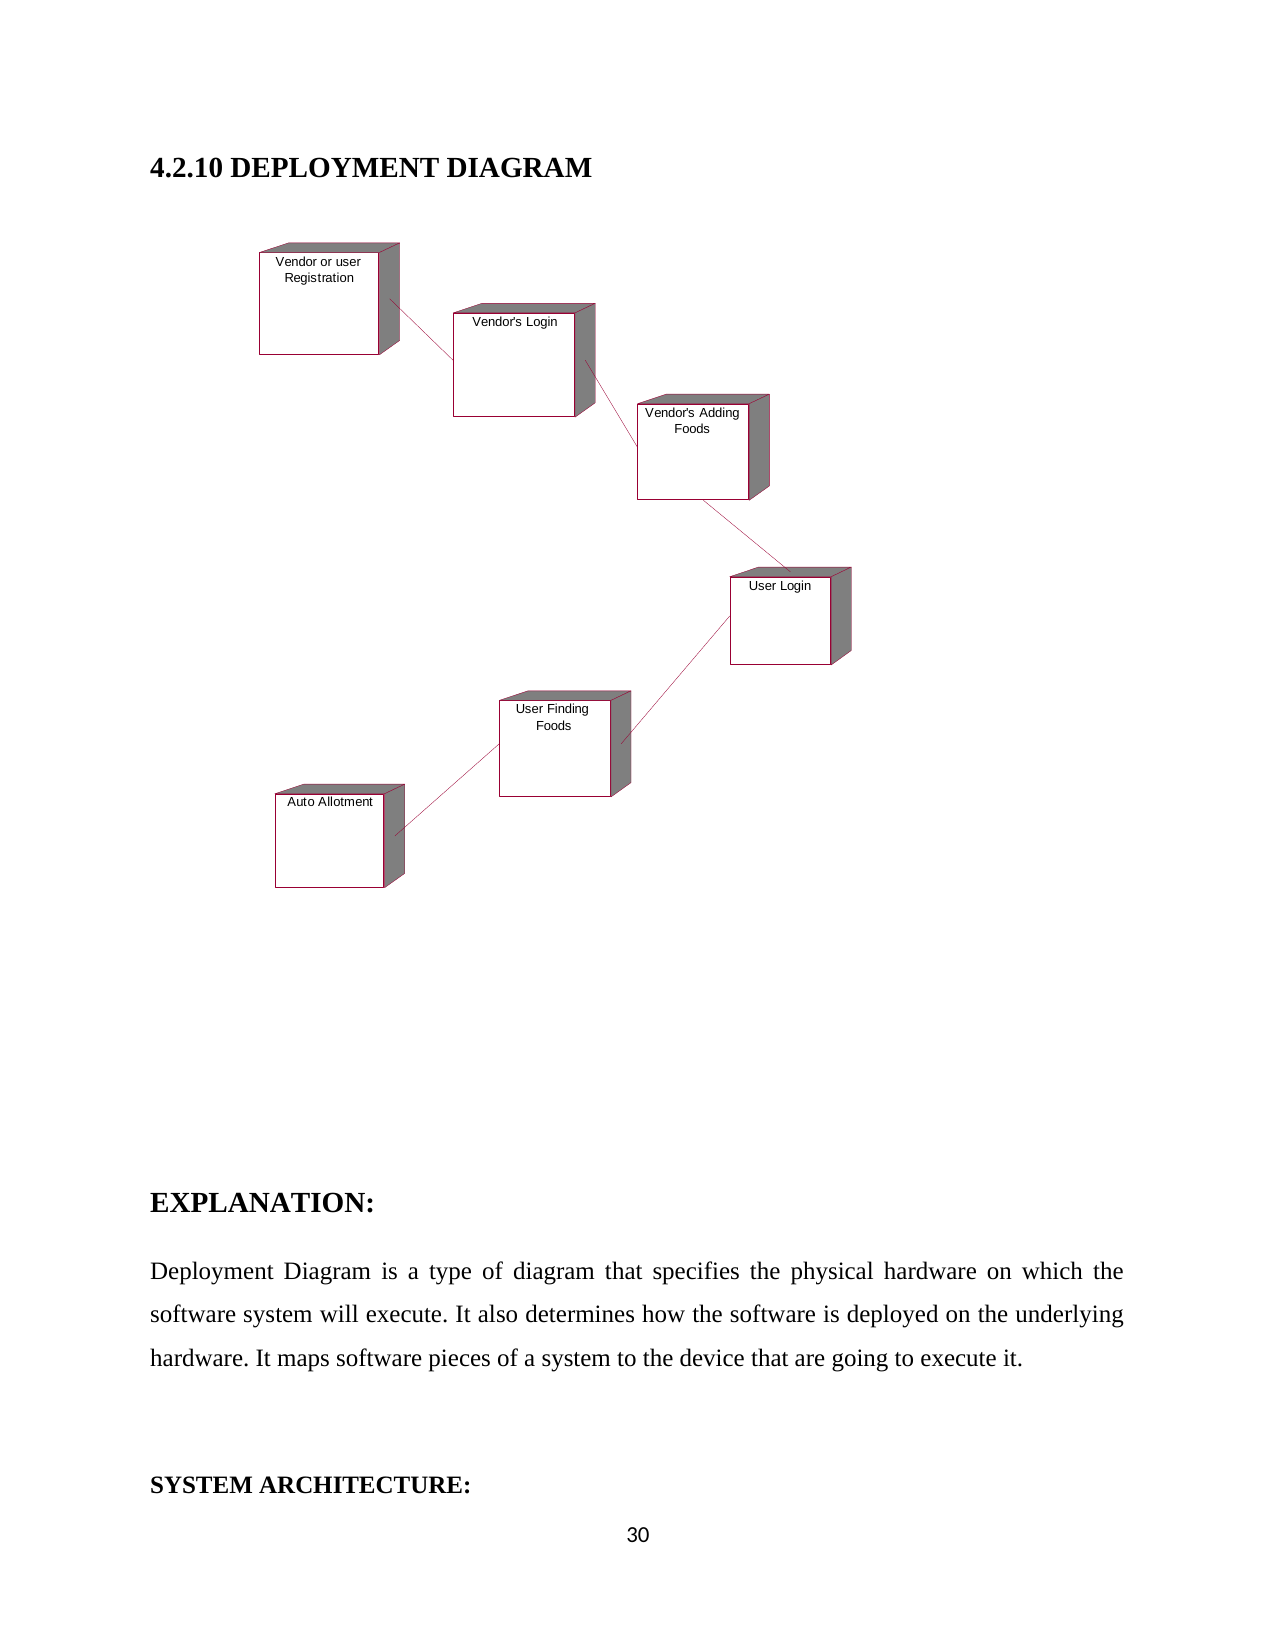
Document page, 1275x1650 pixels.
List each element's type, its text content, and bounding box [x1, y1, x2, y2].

text EXPLANATION: [150, 1185, 1125, 1219]
text 4.2.10 DEPLOYMENT DIAGRAM [150, 150, 1125, 183]
text SYSTEM ARCHITECTURE: [150, 1471, 1125, 1499]
text Deployment Diagram is a type of diagram that specifies the physical hardware on which the software system will execute. It also determines how the software is deployed on the underlying hardware. It maps software pieces of a system to the device that are going to execute it. [150, 1256, 1125, 1371]
